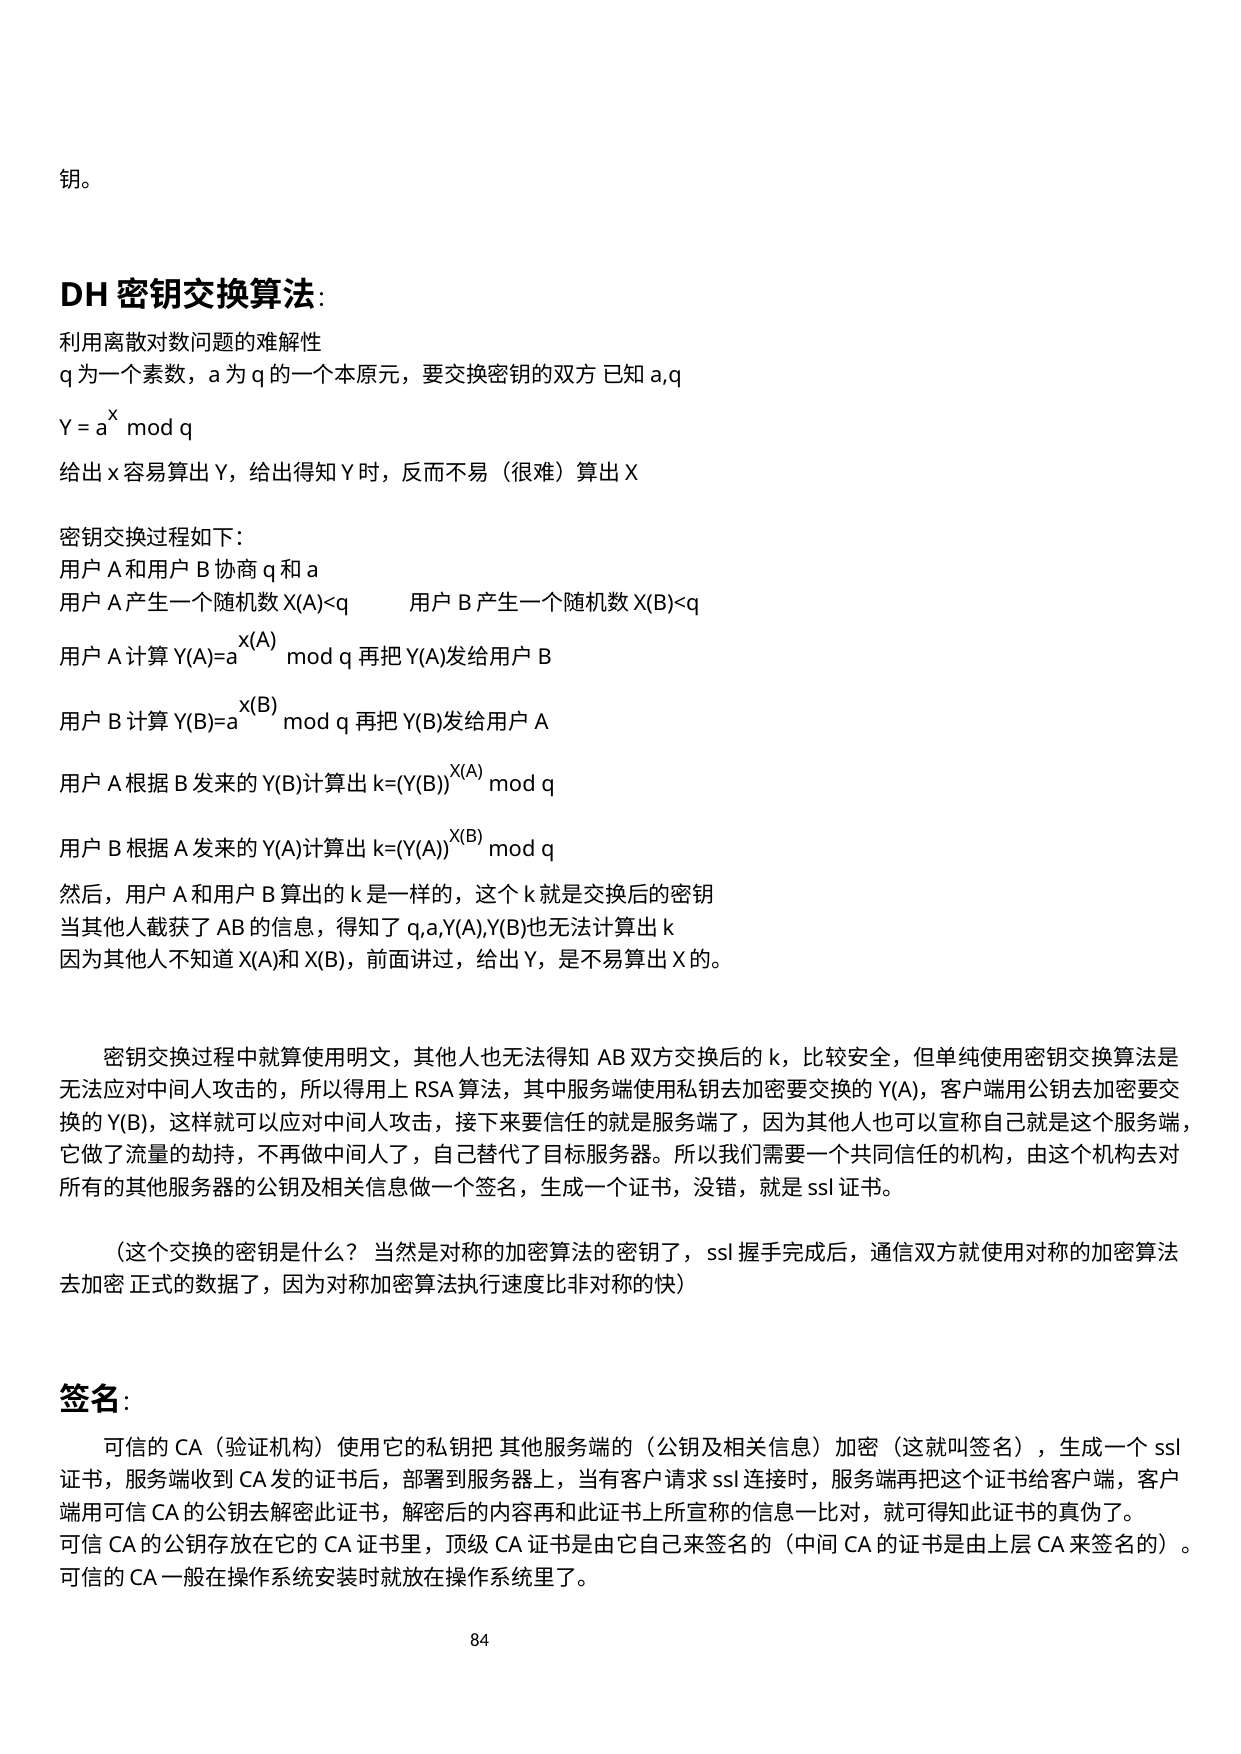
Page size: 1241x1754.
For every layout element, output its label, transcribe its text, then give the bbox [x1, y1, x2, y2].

text 可信CA的公钥存放在它的CA证书里，顶级CA证书是由它自己来签名的（中间CA的证书是由上层CA来签名的）。可信的CA一般在操作系统安装时就放在操作系统里了。 [59, 1527, 1181, 1592]
text 然后，用户A和用户B算出的k是一样的，这个k就是交换后的密钥 [59, 877, 1181, 909]
text q为一个素数，a为q的一个本原元，要交换密钥的双方 已知a,q [59, 357, 1181, 389]
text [59, 162, 1181, 194]
text 用户A和用户B协商q和a [59, 552, 1181, 584]
text 用户A根据B发来的Y(B)计算出 k=(Y(B))X(A) mod q [59, 747, 1181, 812]
text 用户A计算Y(A)=ax(A) mod q 再把Y(A)发给用户B [59, 617, 1181, 682]
text 给出x容易算出Y，给出得知Y时，反而不易（很难）算出X [59, 454, 1181, 487]
text 利用离散对数问题的难解性 [59, 324, 1181, 357]
text DH密钥交换算法： [59, 259, 1181, 324]
text 密钥交换过程中就算使用明文，其他人也无法得知AB双方交换后的k，比较安全，但单纯使用密钥交换算法是无法应对中间人攻击的，所以得用上RSA算法，其中服务端使用私钥去加密要交换的Y(A)，客户端用公钥去加密要交换的Y(B)，这样就可以应对中间人攻击，接下来要信任的就是服务端了，因为其他人也可以宣称自己就是这个服务端，它做了流量的劫持，不再做中间人了，自己替代了目标服务器。所以我们需要一个共同信任的机构，由这个机构去对所有的其他服务器的公钥及相关信息做一个签名，生成一个证书，没错，就是ssl证书。 [59, 1039, 1181, 1202]
text 签名： [59, 1364, 1181, 1429]
text 密钥交换过程如下： [59, 519, 1181, 552]
text 用户B根据A发来的Y(A)计算出 k=(Y(A))X(B) mod q [59, 812, 1181, 877]
text Y = ax mod q [59, 389, 1181, 454]
text 可信的CA（验证机构）使用它的私钥把 其他服务端的（公钥及相关信息）加密（这就叫签名），生成一个ssl证书，服务端收到CA发的证书后，部署到服务器上，当有客户请求ssl连接时，服务端再把这个证书给客户端，客户端用可信CA的公钥去解密此证书，解密后的内容再和此证书上所宣称的信息一比对，就可得知此证书的真伪了。 [59, 1429, 1181, 1527]
text 用户B计算Y(B)=ax(B) mod q 再把Y(B)发给用户A [59, 682, 1181, 747]
text 当其他人截获了AB的信息，得知了q,a,Y(A),Y(B)也无法计算出k [59, 909, 1181, 942]
text 因为其他人不知道X(A)和X(B)，前面讲过，给出Y，是不易算出X的。 [59, 942, 1181, 974]
text 用户A产生一个随机数X(A)<q 用户B产生一个随机数X(B)<q [59, 584, 1181, 617]
text （这个交换的密钥是什么？ 当然是对称的加密算法的密钥了，ssl握手完成后，通信双方就使用对称的加密算法去加密 正式的数据了，因为对称加密算法执行速度比非对称的快） [59, 1234, 1181, 1299]
